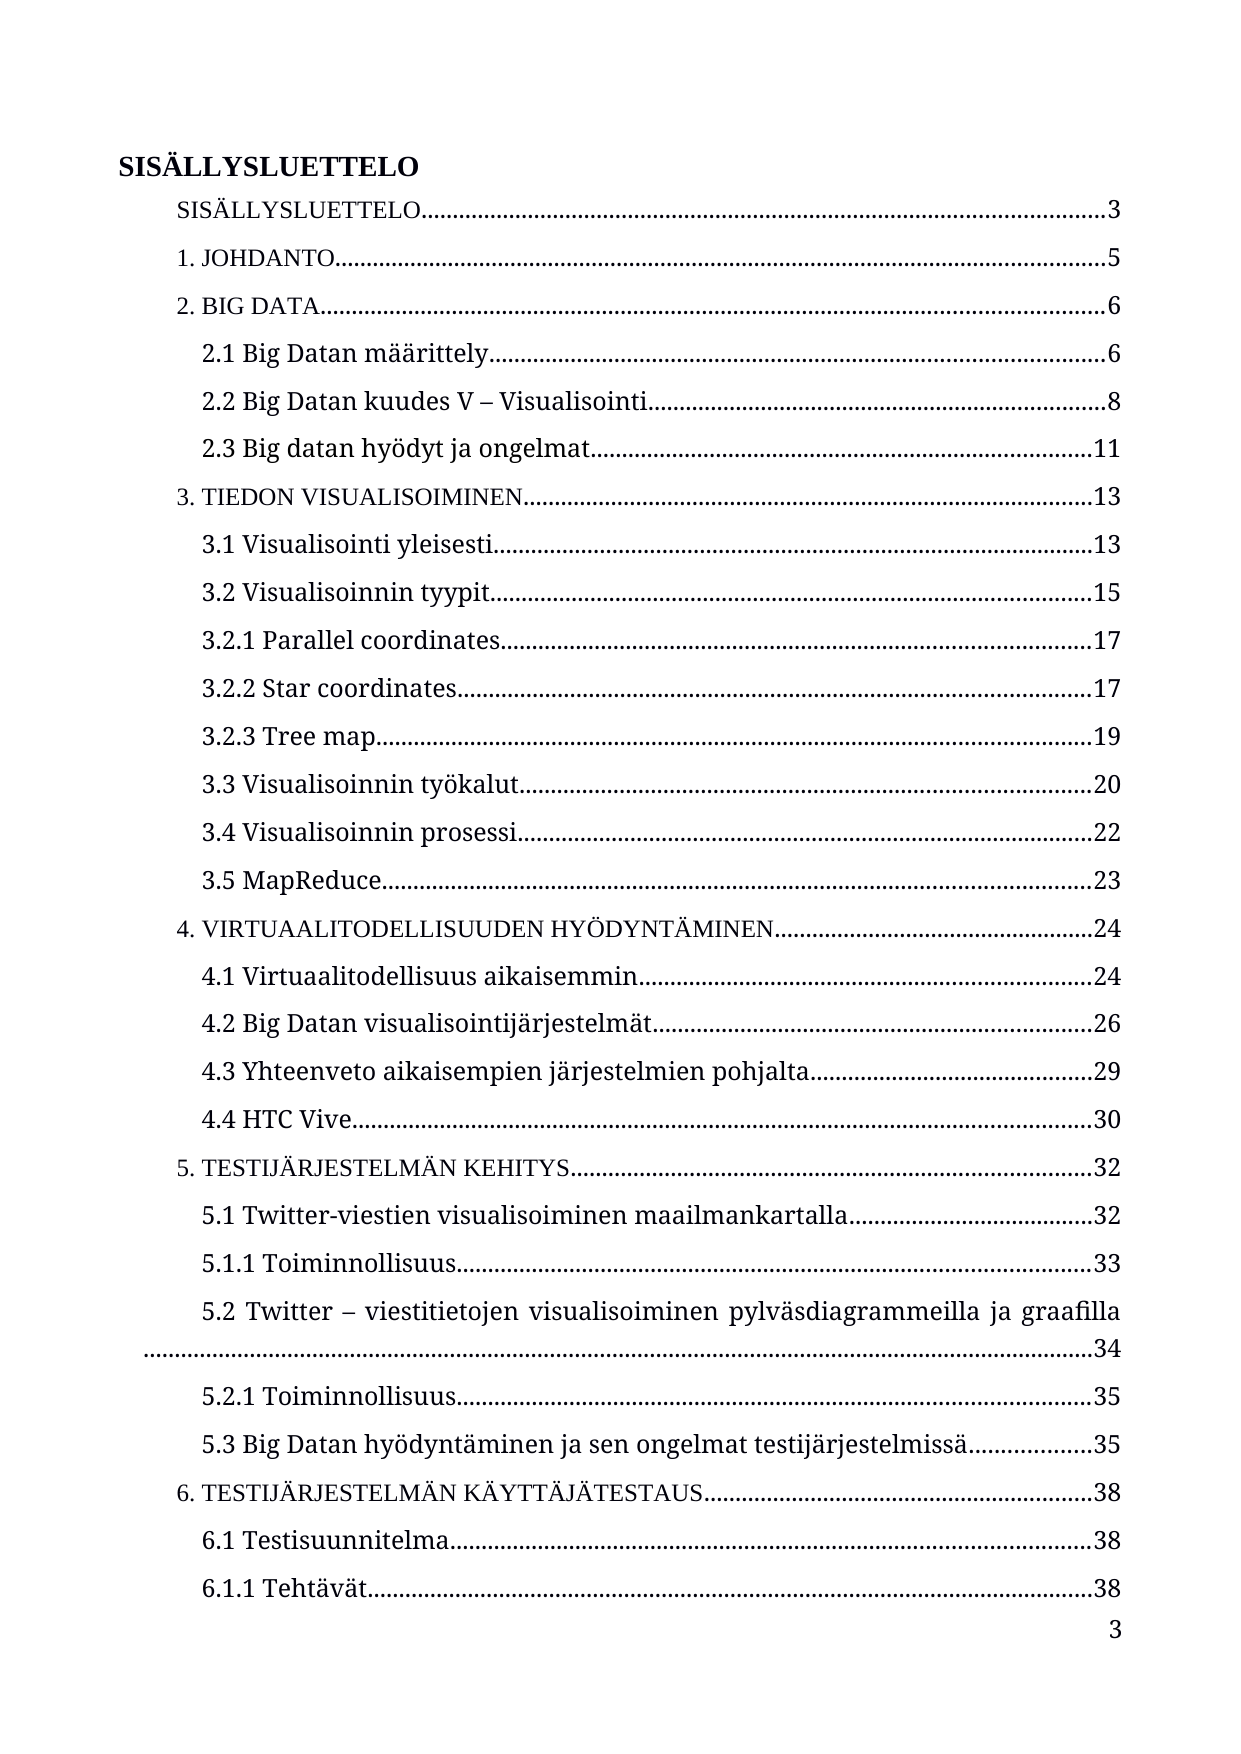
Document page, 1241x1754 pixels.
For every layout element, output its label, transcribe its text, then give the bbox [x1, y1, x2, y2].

text 6. TESTIJÄRJESTELMÄN KÄYTTÄJÄTESTAUS 38 [118, 1471, 1122, 1509]
text 2.3 Big datan hyödyt ja ongelmat 11 [143, 428, 1122, 465]
text 1. JOHDANTO 5 [118, 236, 1122, 273]
text 6.1.1 Tehtävät 38 [143, 1567, 1122, 1605]
text 4.1 Virtuaalitodellisuus aikaisemmin 24 [143, 955, 1122, 992]
text 6.1 Testisuunnitelma 38 [143, 1519, 1122, 1557]
text 5. TESTIJÄRJESTELMÄN KEHITYS 32 [118, 1146, 1122, 1184]
text 3. TIEDON VISUALISOIMINEN 13 [118, 476, 1122, 513]
text 5.1.1 Toiminnollisuus 33 [143, 1242, 1122, 1280]
text 5.2.1 Toiminnollisuus 35 [143, 1376, 1122, 1413]
text 4.4 HTC Vive 30 [143, 1098, 1122, 1136]
text 3.5 MapReduce 23 [143, 859, 1122, 896]
text SISÄLLYSLUETTELO 3 [118, 188, 1122, 226]
text 5.3 Big Datan hyödyntäminen ja sen ongelmat testijärjestelmissä 35 [143, 1423, 1122, 1461]
text 3.2.2 Star coordinates 17 [143, 667, 1122, 705]
text SISÄLLYSLUETTELO [118, 149, 1122, 183]
text 5.2 Twitter – viestitietojen visualisoiminen pylväsdiagrammeilla ja graafilla 34 [143, 1290, 1122, 1365]
text 4.2 Big Datan visualisointijärjestelmät 26 [143, 1003, 1122, 1040]
text 2.1 Big Datan määrittely 6 [143, 332, 1122, 369]
text 3.2.1 Parallel coordinates 17 [143, 619, 1122, 657]
text 4.3 Yhteenveto aikaisempien järjestelmien pohjalta 29 [143, 1051, 1122, 1088]
text 3.4 Visualisoinnin prosessi 22 [143, 811, 1122, 848]
text 3.3 Visualisoinnin työkalut 20 [143, 763, 1122, 801]
text 2. BIG DATA 6 [118, 284, 1122, 321]
text 3.1 Visualisointi yleisesti 13 [143, 523, 1122, 561]
text 4. VIRTUAALITODELLISUUDEN HYÖDYNTÄMINEN 24 [118, 907, 1122, 944]
text 3.2 Visualisoinnin tyypit 15 [143, 571, 1122, 609]
text 3.2.3 Tree map 19 [143, 715, 1122, 753]
text 2.2 Big Datan kuudes V – Visualisointi 8 [143, 380, 1122, 417]
text 5.1 Twitter-viestien visualisoiminen maailmankartalla 32 [143, 1194, 1122, 1232]
